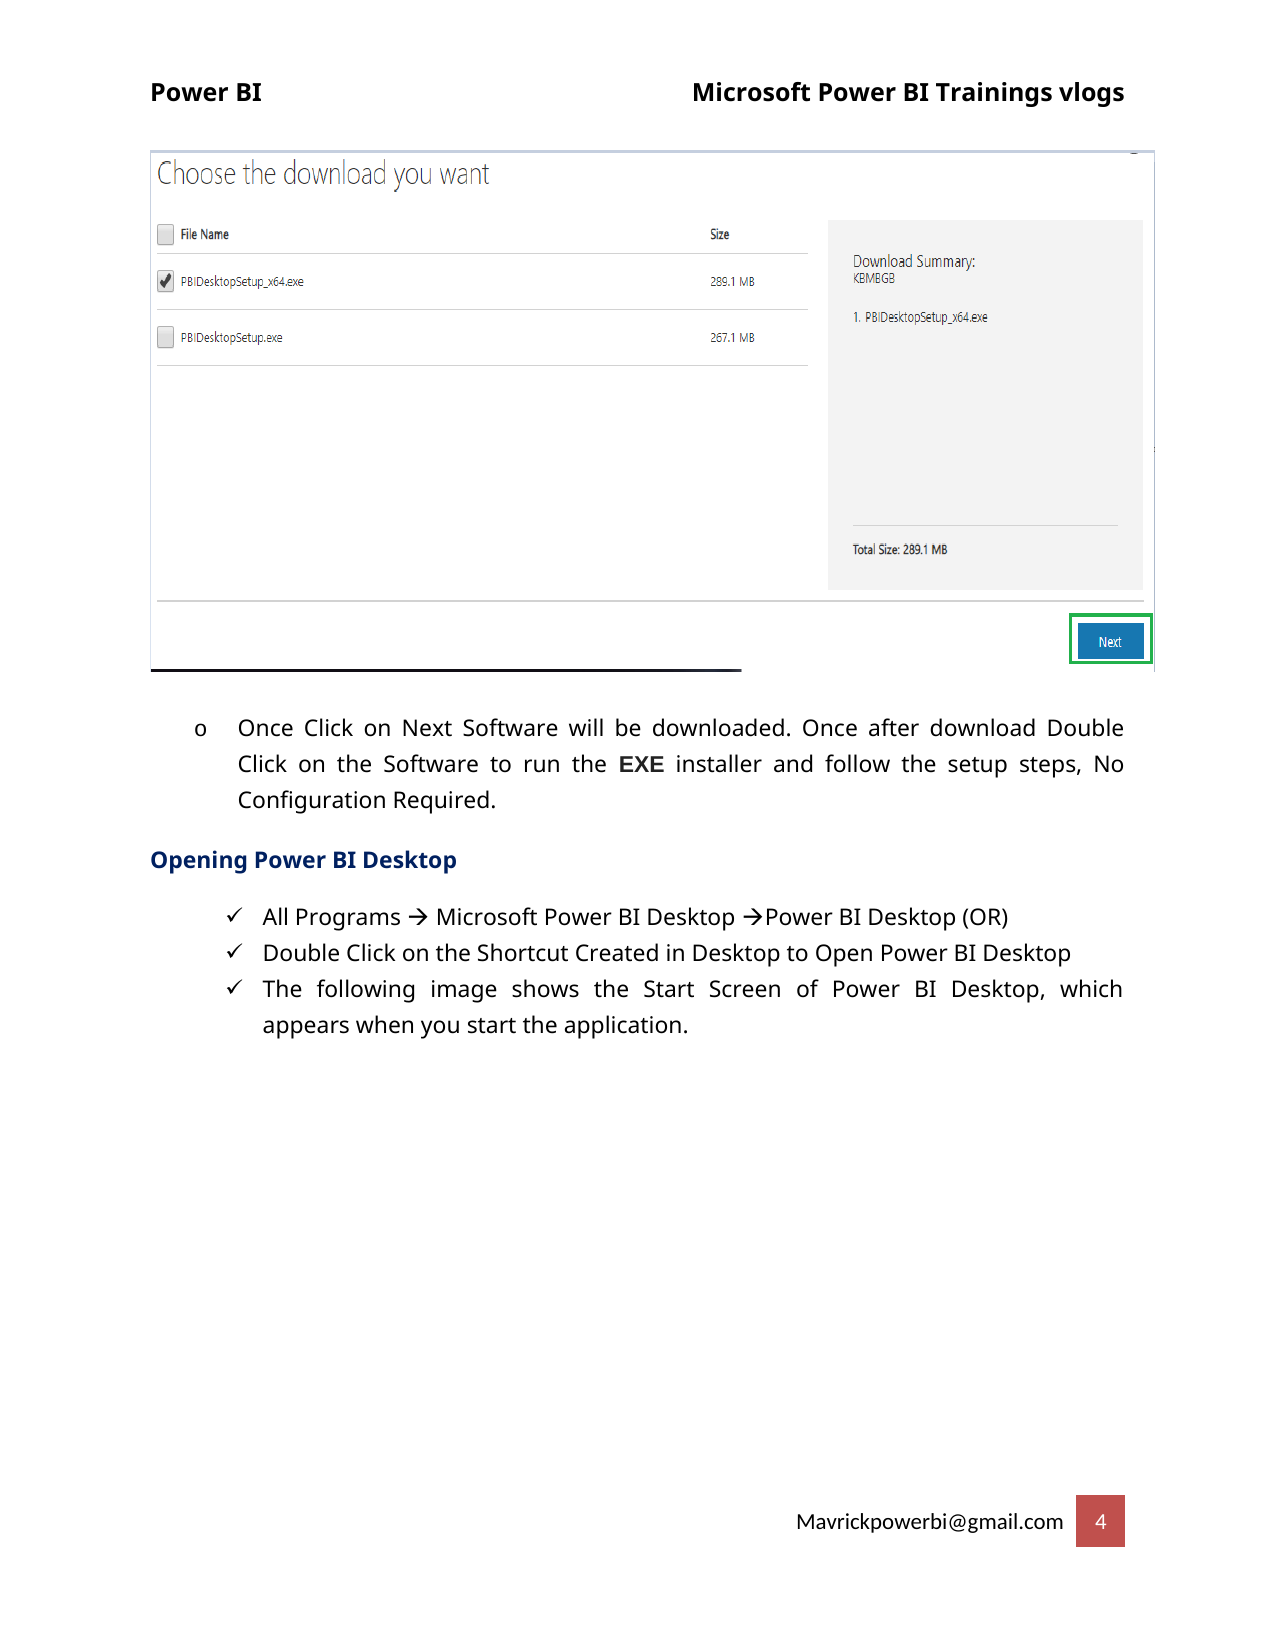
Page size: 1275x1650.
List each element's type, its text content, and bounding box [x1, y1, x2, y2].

list The following image shows the Start Screen of Power BI Desktop, which appears when you start the application. [225, 973, 1125, 1040]
text Opening Power BI Desktop [150, 844, 1125, 876]
picture [150, 150, 1155, 672]
list Double Click on the Shortcut Created in Desktop to Open Power BI Desktop [225, 937, 1125, 968]
list All Programs Microsoft Power BI Desktop Power BI Desktop (OR) [225, 901, 1125, 932]
list Once Click on Next Software will be downloaded. Once after download Double Click on the Software to run the EXE installer and follow the setup steps, No Configuration Required. [194, 712, 1125, 815]
